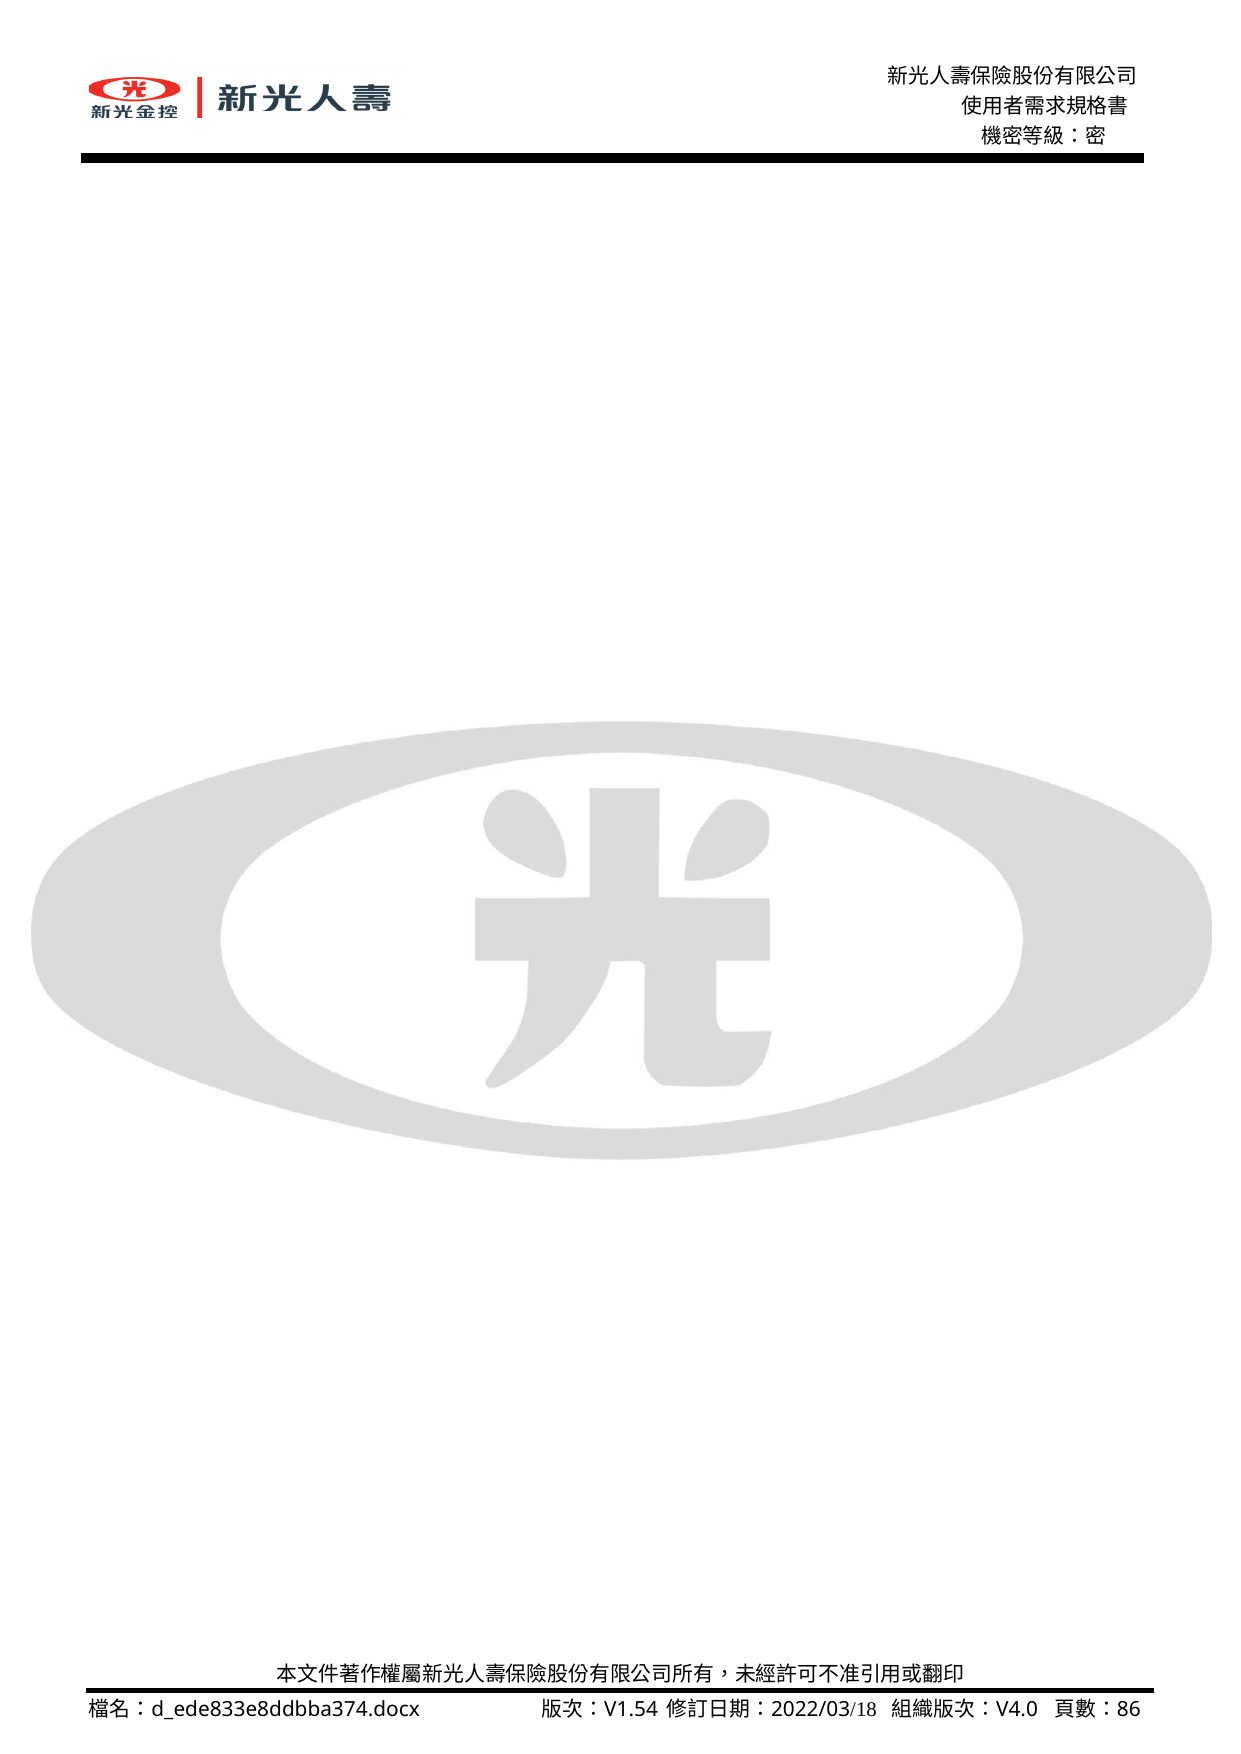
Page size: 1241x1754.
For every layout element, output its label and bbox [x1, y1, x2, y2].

picture [25, 713, 1215, 1166]
picture [88, 61, 414, 118]
